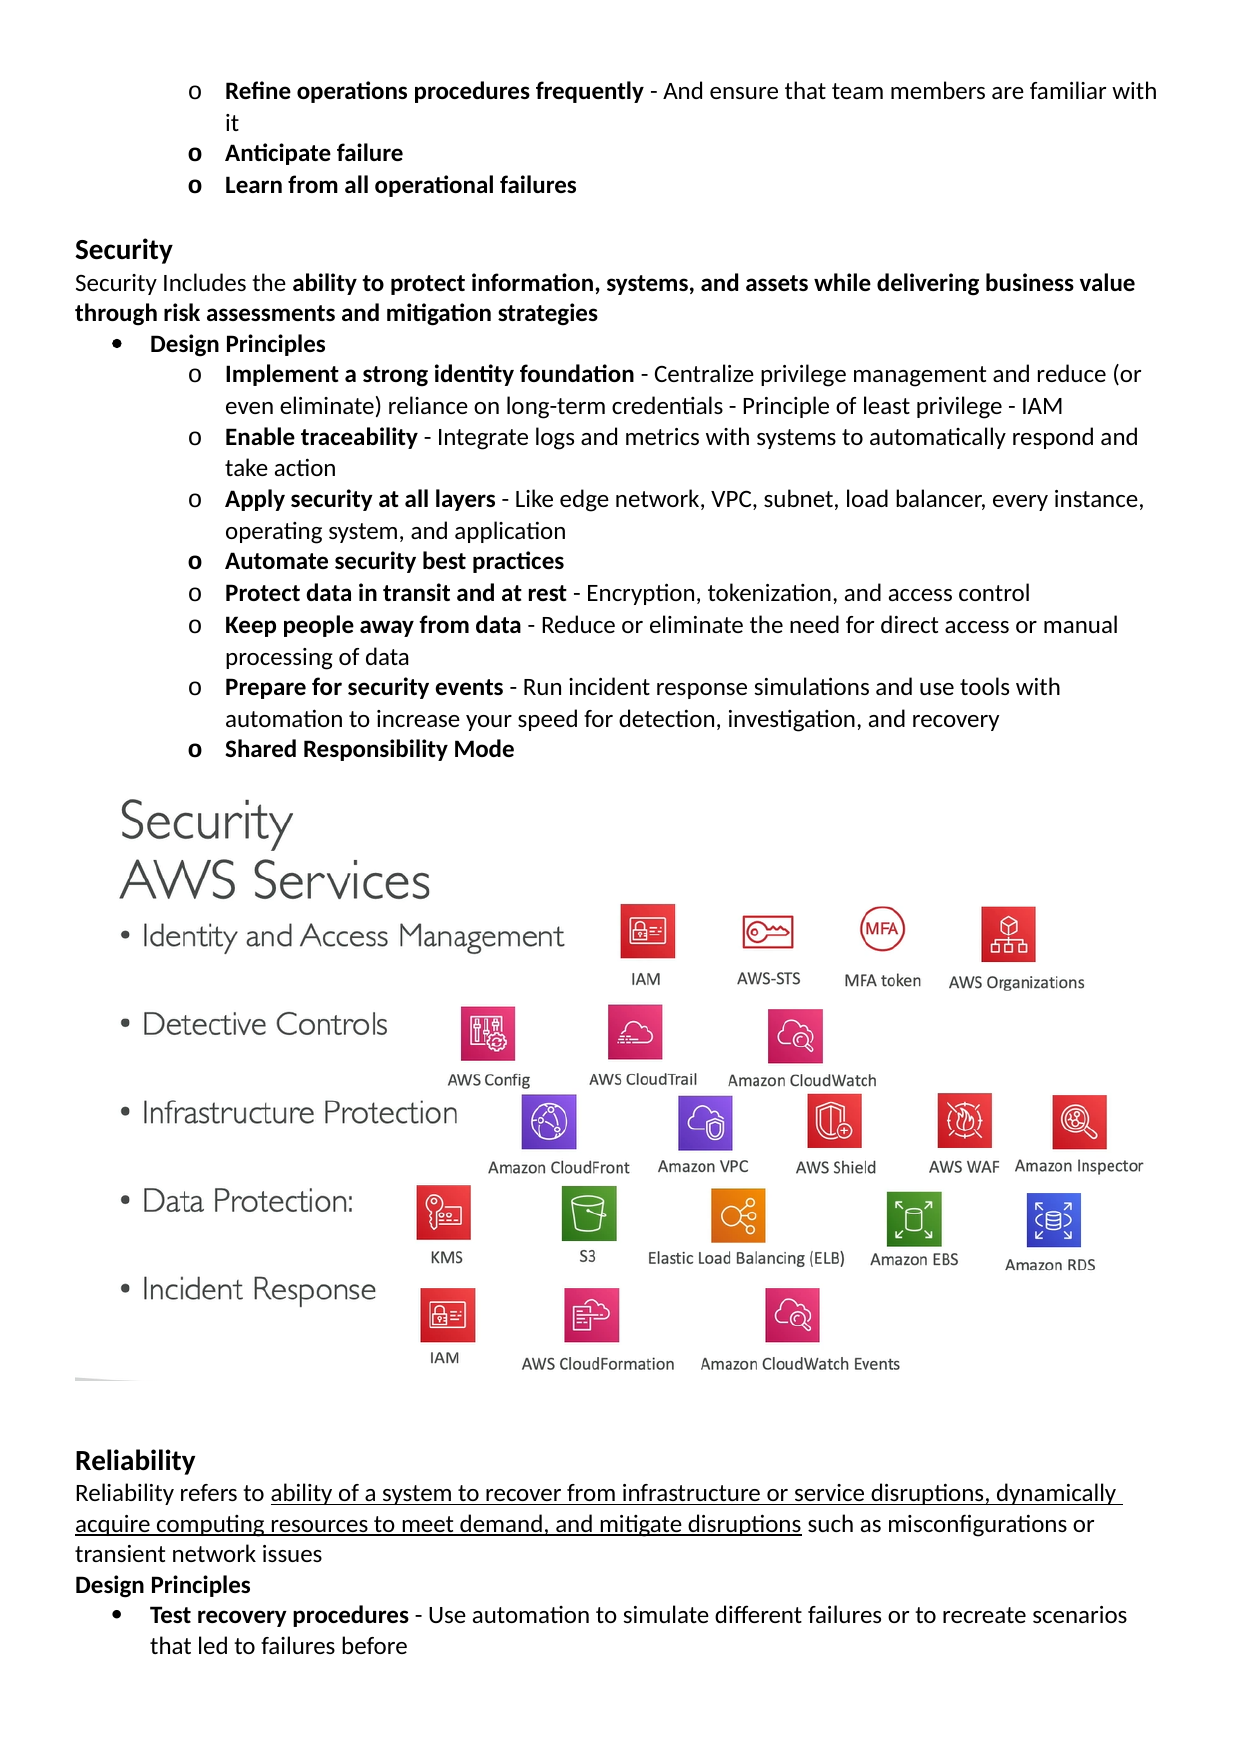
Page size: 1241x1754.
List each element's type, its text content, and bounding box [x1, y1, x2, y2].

picture [75, 795, 1166, 1381]
list Prepare for security events - Run incident response simulations and use tools with automation to increase your speed for detection, investigation, and recovery [187, 671, 1165, 733]
text Security Includes the ability to protect information, systems, and assets while delivering business value through risk assessments and mitigation strategies [75, 267, 1165, 328]
list Learn from all operational failures [187, 169, 1165, 201]
list Apply security at all layers - Like edge network, VPC, subnet, load balancer, every instance, operating system, and application [187, 483, 1165, 545]
list Keep people away from data - Reduce or eliminate the need for direct access or manual processing of data [187, 609, 1165, 671]
text Security [75, 231, 1165, 267]
list Refine operations procedures frequently - And ensure that team members are familiar with it [187, 75, 1165, 137]
text Design Principles [75, 1569, 1165, 1600]
list Enable traceability - Integrate logs and metrics with systems to automatically respond and take action [187, 421, 1165, 483]
list Shared Responsibility Mode [187, 733, 1165, 765]
list Implement a strong identity foundation - Centralize privilege management and reduce (or even eliminate) reliance on long-term credentials - Principle of least privilege - IAM [187, 358, 1165, 421]
list Anticipate failure [187, 137, 1165, 169]
text Reliability refers to ability of a system to recover from infrastructure or service disruptions, dynamically acquire computing resources to meet demand, and mitigate disruptions such as misconfigurations or transient network issues [75, 1478, 1165, 1569]
list Automate security best practices [187, 545, 1165, 577]
text Reliability [75, 1442, 1165, 1478]
list Design Principles [112, 328, 1165, 358]
list Protect data in transit and at rest - Encryption, tokenization, and access control [187, 577, 1165, 609]
list Test recovery procedures - Use automation to simulate different failures or to recreate scenarios that led to failures before [112, 1600, 1165, 1661]
